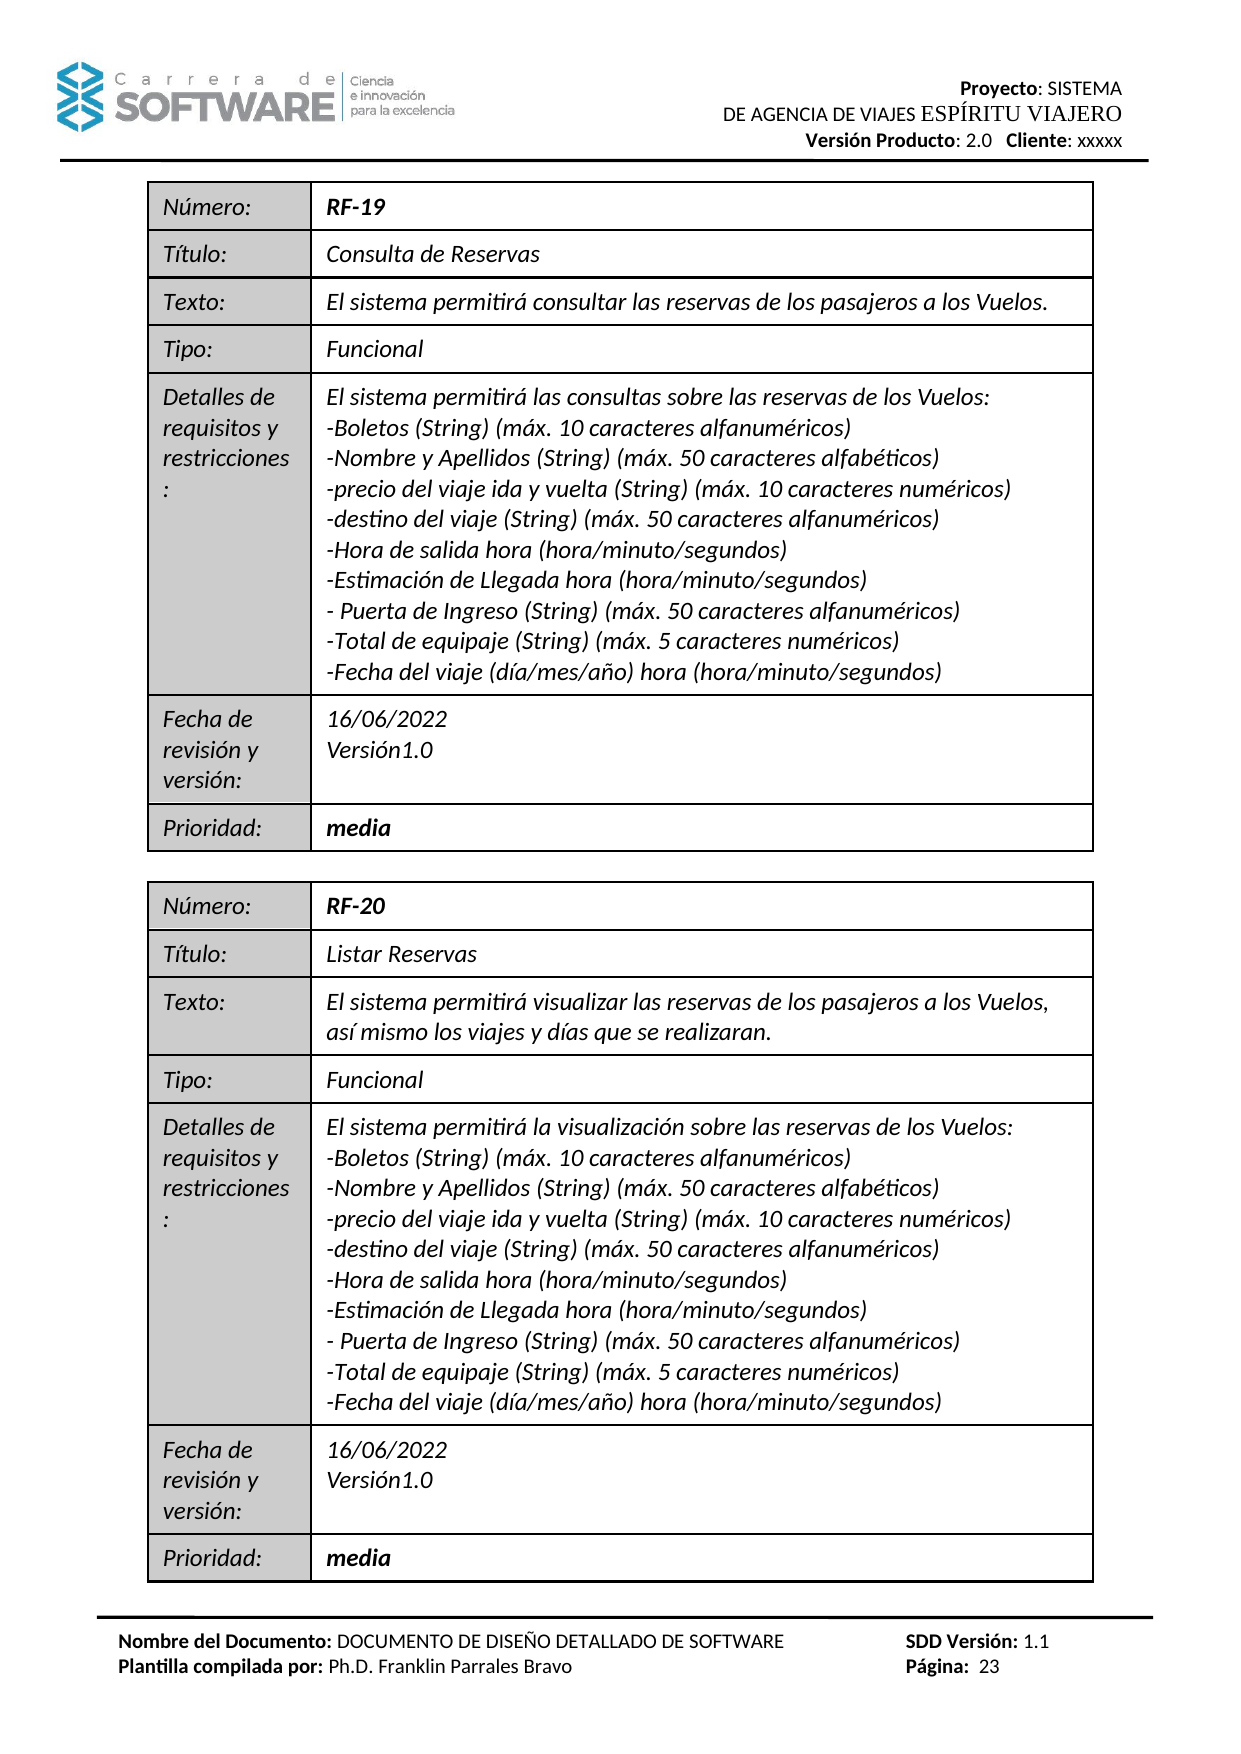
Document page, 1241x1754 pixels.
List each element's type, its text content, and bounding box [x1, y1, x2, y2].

table_cell El sistema permitirá la visualización sobre las reservas de los Vuelos: -Boletos (String) (máx. 10 caracteres alfanuméricos) -Nombre y Apellidos (String) (máx. 50 caracteres alfabéticos) -precio del viaje ida y vuelta (String) (máx. 10 caracteres numéricos) -destino del viaje (String) (máx. 50 caracteres alfanuméricos) -Hora de salida hora (hora/minuto/segundos) -Estimación de Llegada hora (hora/minuto/segundos) - Puerta de Ingreso (String) (máx. 50 caracteres alfanuméricos) -Total de equipaje (String) (máx. 5 caracteres numéricos) -Fecha del viaje (día/mes/año) hora (hora/minuto/segundos) [312, 1104, 1092, 1424]
table_cell Funcional [312, 326, 1092, 372]
table_cell Tipo: [149, 1056, 310, 1102]
table_header Número: [149, 183, 310, 229]
table_header RF-20 [312, 883, 1092, 928]
table_cell Prioridad: [149, 805, 310, 850]
table_cell El sistema permitirá consultar las reservas de los pasajeros a los Vuelos. [312, 279, 1092, 324]
table_cell Texto: [149, 978, 310, 1054]
table_header RF-19 [312, 183, 1092, 229]
table_cell 16/06/2022 Versión1.0 [312, 1426, 1092, 1533]
table_header Número: [149, 883, 310, 928]
table_cell Título: [149, 931, 310, 976]
table_cell Fecha de revisión y versión: [149, 1426, 310, 1533]
table_cell Detalles de requisitos y restricciones: [149, 374, 310, 694]
table_cell Título: [149, 231, 310, 276]
table_cell Funcional [312, 1056, 1092, 1102]
table_cell media [312, 1535, 1092, 1580]
table_cell Consulta de Reservas [312, 231, 1092, 276]
picture [46, 46, 461, 154]
table_cell El sistema permitirá visualizar las reservas de los pasajeros a los Vuelos, así mismo los viajes y días que se realizaran. [312, 978, 1092, 1054]
table_cell Prioridad: [149, 1535, 310, 1580]
table_cell 16/06/2022 Versión1.0 [312, 696, 1092, 802]
table_cell Tipo: [149, 326, 310, 372]
table_cell Listar Reservas [312, 931, 1092, 976]
table_cell Detalles de requisitos y restricciones: [149, 1104, 310, 1424]
table_cell media [312, 805, 1092, 850]
table_cell El sistema permitirá las consultas sobre las reservas de los Vuelos: -Boletos (String) (máx. 10 caracteres alfanuméricos) -Nombre y Apellidos (String) (máx. 50 caracteres alfabéticos) -precio del viaje ida y vuelta (String) (máx. 10 caracteres numéricos) -destino del viaje (String) (máx. 50 caracteres alfanuméricos) -Hora de salida hora (hora/minuto/segundos) -Estimación de Llegada hora (hora/minuto/segundos) - Puerta de Ingreso (String) (máx. 50 caracteres alfanuméricos) -Total de equipaje (String) (máx. 5 caracteres numéricos) -Fecha del viaje (día/mes/año) hora (hora/minuto/segundos) [312, 374, 1092, 694]
table_cell Texto: [149, 279, 310, 324]
table_cell Fecha de revisión y versión: [149, 696, 310, 802]
